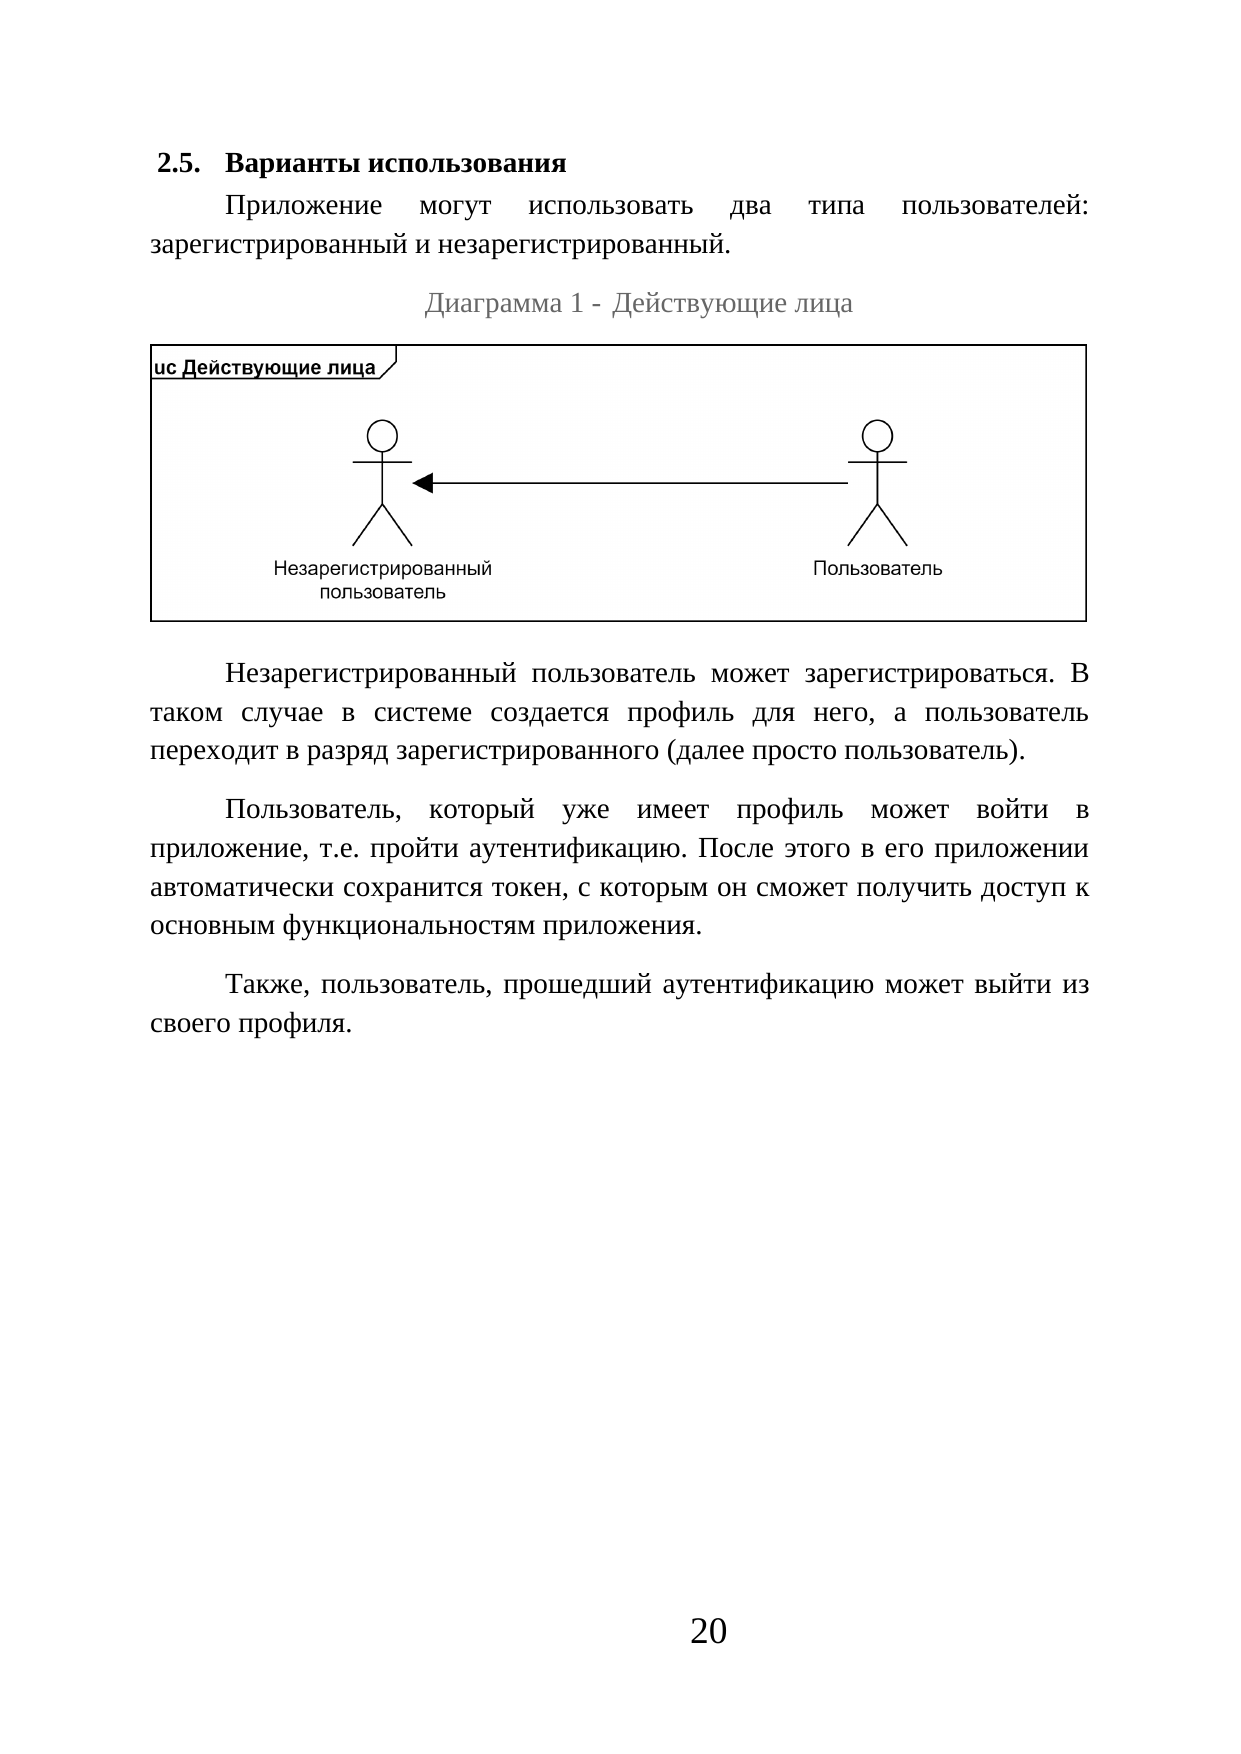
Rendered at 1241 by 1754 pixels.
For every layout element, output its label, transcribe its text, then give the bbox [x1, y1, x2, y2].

text Также, пользователь, прошедший аутентификацию может выйти из своего профиля. [150, 967, 1090, 1039]
text Приложение могут использовать два типа пользователей: зарегистрированный и незарегистрированный. [150, 187, 1090, 259]
subtitle Действующие лица [187, 285, 1090, 319]
picture [150, 344, 1091, 628]
text Незарегистрированный пользователь может зарегистрироваться. В таком случае в системе создается профиль для него, а пользователь переходит в разряд зарегистрированного (далее просто пользователь). [150, 655, 1090, 766]
text Пользователь, который уже имеет профиль может войти в приложение, т.е. пройти аутентификацию. После этого в его приложении автоматически сохранится токен, с которым он сможет получить доступ к основным функциональностям приложения. [150, 792, 1090, 941]
subtitle Варианты использования [157, 145, 1090, 179]
